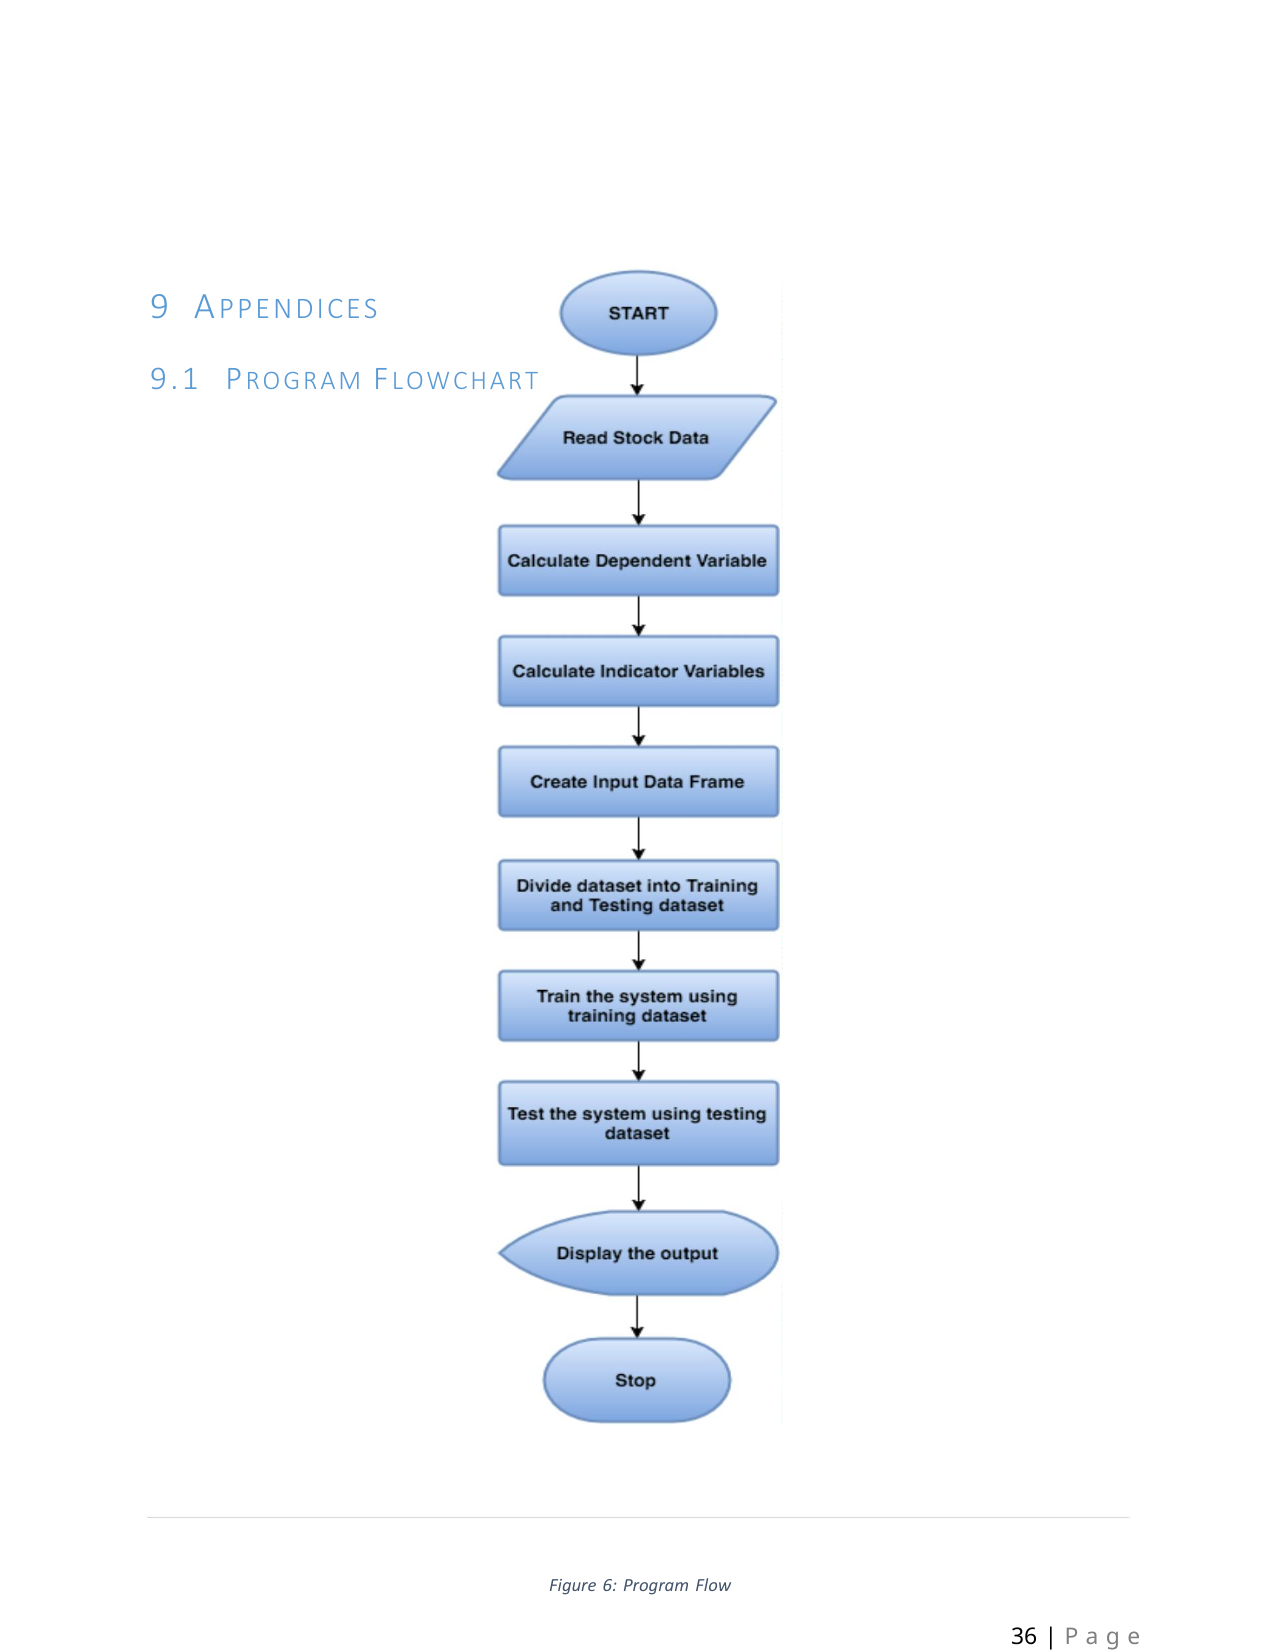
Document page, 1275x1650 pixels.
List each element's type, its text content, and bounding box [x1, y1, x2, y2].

text Figure 6: Program Flow [549, 1573, 751, 1596]
picture [492, 266, 783, 1426]
text 9 APPENDICES [150, 289, 403, 326]
picture [144, 1513, 1131, 1520]
text 36 | P a g e [1011, 1622, 1143, 1650]
text 9.1 PROGRAM FLOWCHART [150, 363, 563, 396]
